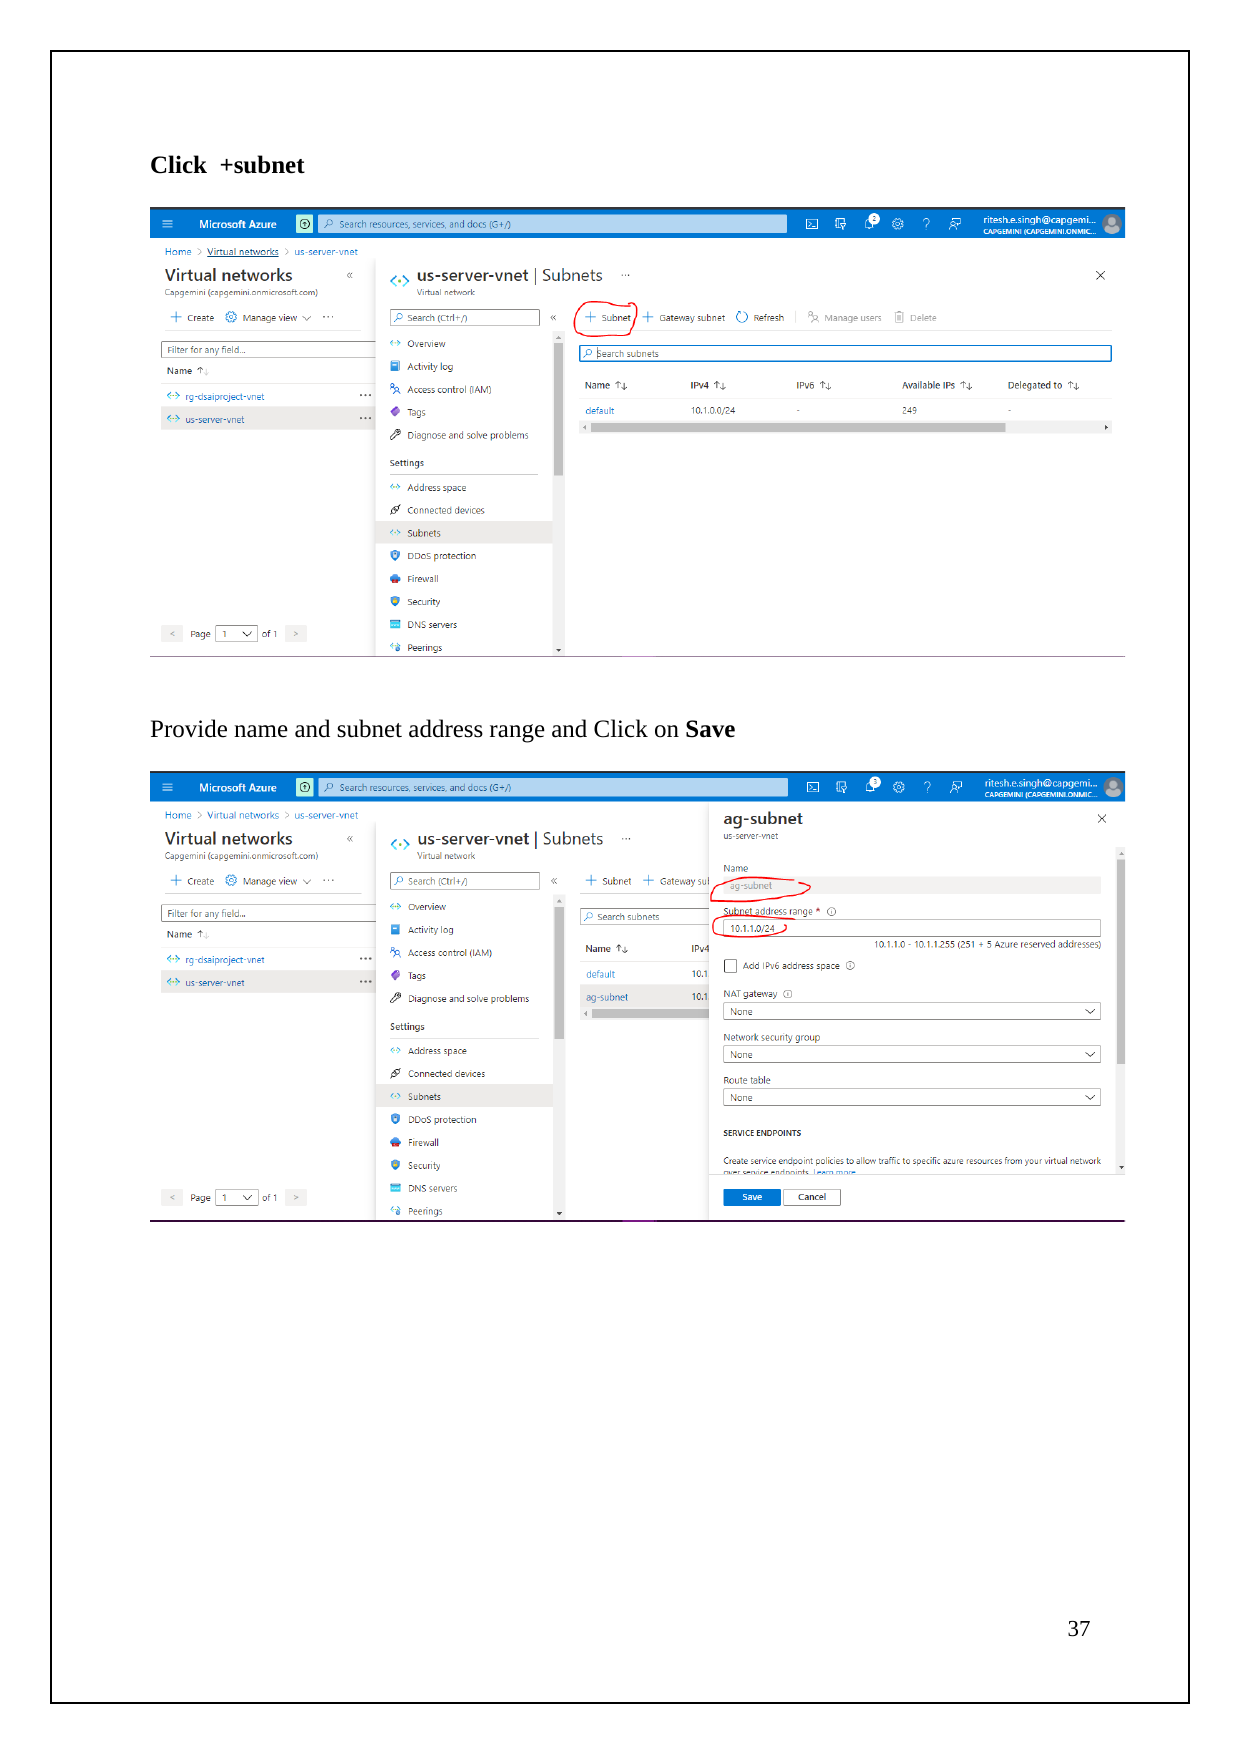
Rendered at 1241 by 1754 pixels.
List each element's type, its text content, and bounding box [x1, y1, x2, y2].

picture [150, 207, 1125, 657]
picture [150, 771, 1125, 1222]
text Click +subnet [150, 150, 1090, 179]
text Provide name and subnet address range and Click on Save [150, 714, 1090, 743]
